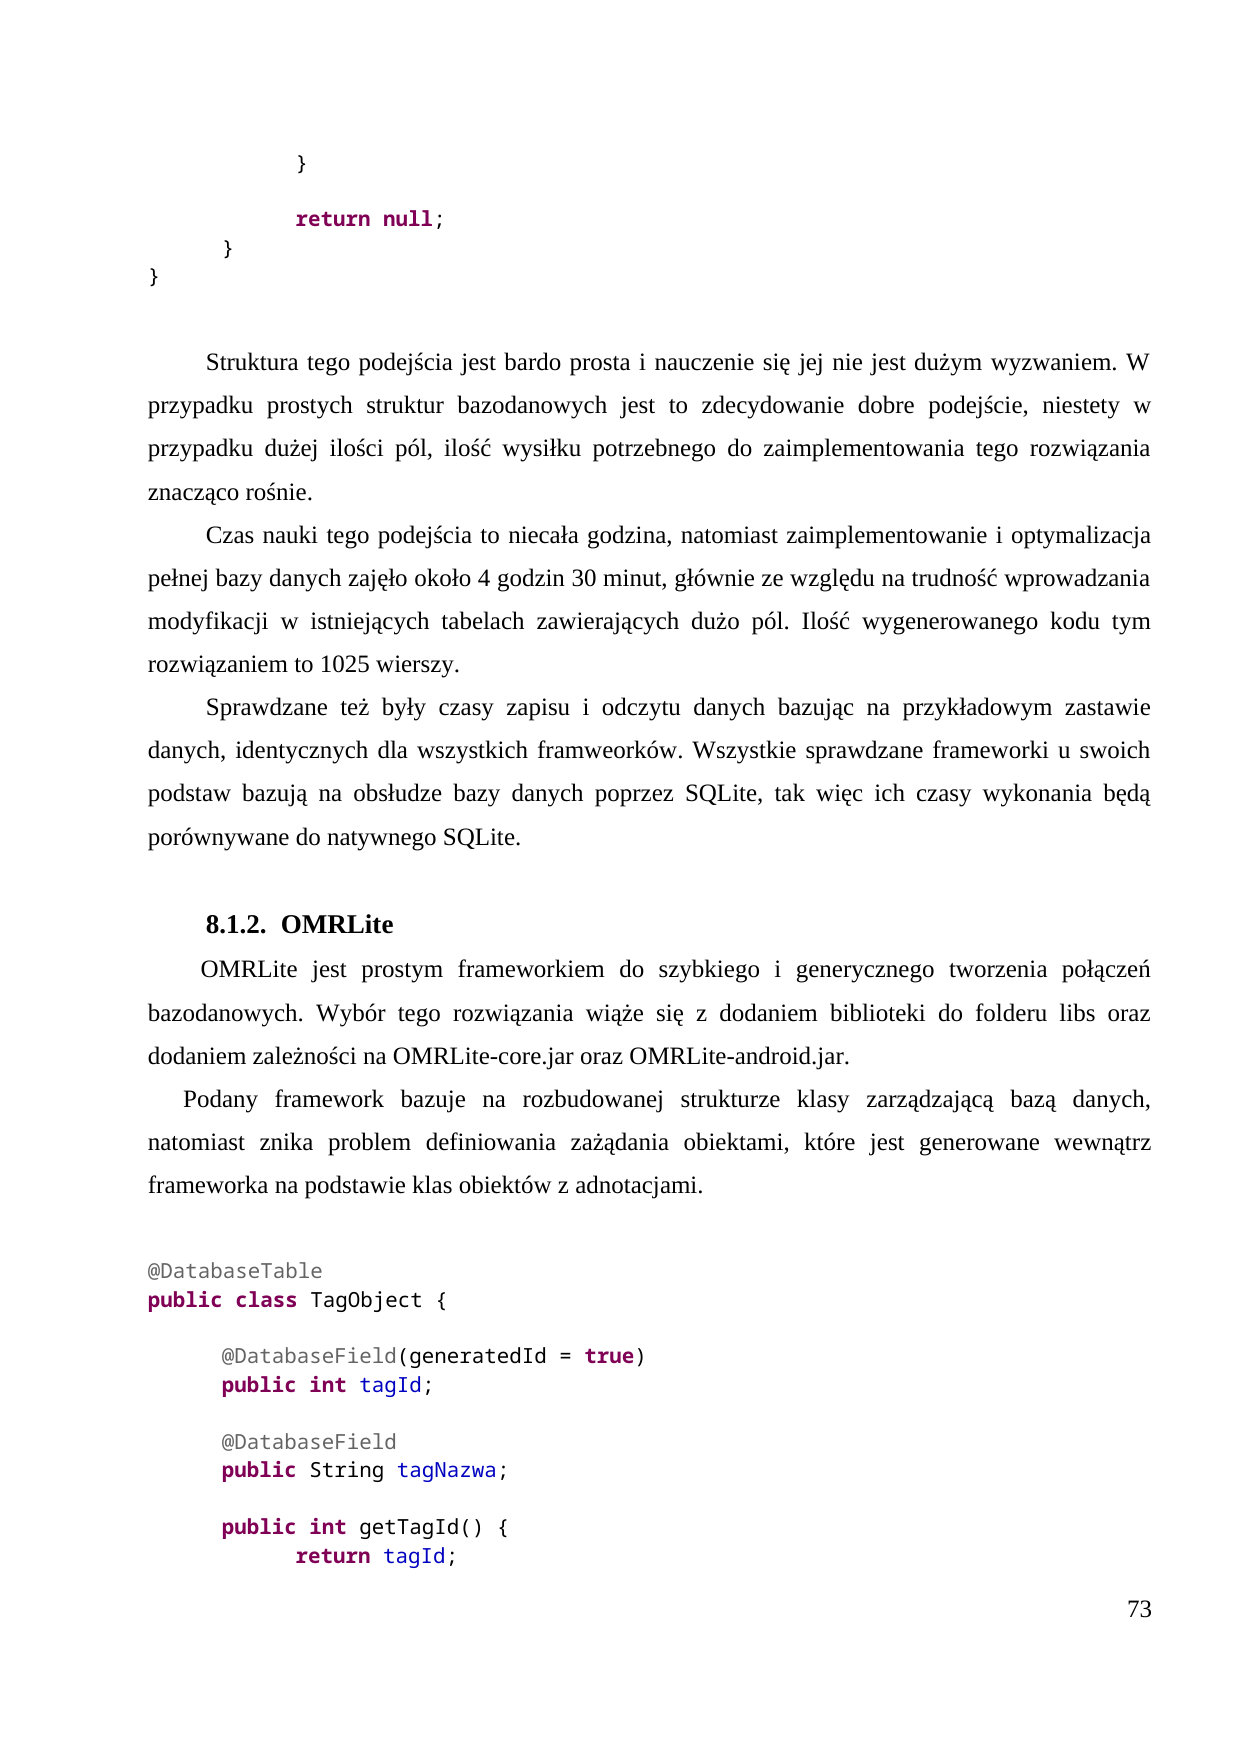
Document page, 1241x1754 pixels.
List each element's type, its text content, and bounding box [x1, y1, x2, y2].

text } [148, 233, 1152, 261]
text return null; [148, 204, 1152, 233]
text public String tagNazwa; [148, 1455, 1152, 1484]
text @DatabaseTable [148, 1256, 1152, 1285]
text public int tagId; [148, 1370, 1152, 1398]
text Struktura tego podejścia jest bardo prosta i nauczenie się jej nie jest dużym wyzwaniem. W przypadku prostych struktur bazodanowych jest to zdecydowanie dobre podejście, niestety w przypadku dużej ilości pól, ilość wysiłku potrzebnego do zaimplementowania tego rozwiązania znacząco rośnie. [148, 347, 1152, 505]
text } [148, 261, 1152, 290]
text OMRLite jest prostym frameworkiem do szybkiego i generycznego tworzenia połączeń bazodanowych. Wybór tego rozwiązania wiąże się z dodaniem biblioteki do folderu libs oraz dodaniem zależności na OMRLite-core.jar oraz OMRLite-android.jar. [148, 954, 1152, 1069]
text @DatabaseField(generatedId = true) [148, 1342, 1152, 1370]
text public class TagObject { [148, 1285, 1152, 1313]
subtitle OMRLite [206, 908, 1152, 939]
text public int getTagId() { [148, 1512, 1152, 1541]
text Czas nauki tego podejścia to niecała godzina, natomiast zaimplementowanie i optymalizacja pełnej bazy danych zajęło około 4 godzin 30 minut, głównie ze względu na trudność wprowadzania modyfikacji w istniejących tabelach zawierających dużo pól. Ilość wygenerowanego kodu tym rozwiązaniem to 1025 wierszy. [148, 520, 1152, 678]
text Sprawdzane też były czasy zapisu i odczytu danych bazując na przykładowym zastawie danych, identycznych dla wszystkich framweorków. Wszystkie sprawdzane frameworki u swoich podstaw bazują na obsłudze bazy danych poprzez SQLite, tak więc ich czasy wykonania będą porównywane do natywnego SQLite. [148, 692, 1152, 850]
text } [148, 148, 1152, 176]
text @DatabaseField [148, 1427, 1152, 1455]
text Podany framework bazuje na rozbudowanej strukturze klasy zarządzającą bazą danych, natomiast znika problem definiowania zażądania obiektami, które jest generowane wewnątrz frameworka na podstawie klas obiektów z adnotacjami. [148, 1084, 1152, 1199]
text return tagId; [148, 1541, 1152, 1569]
